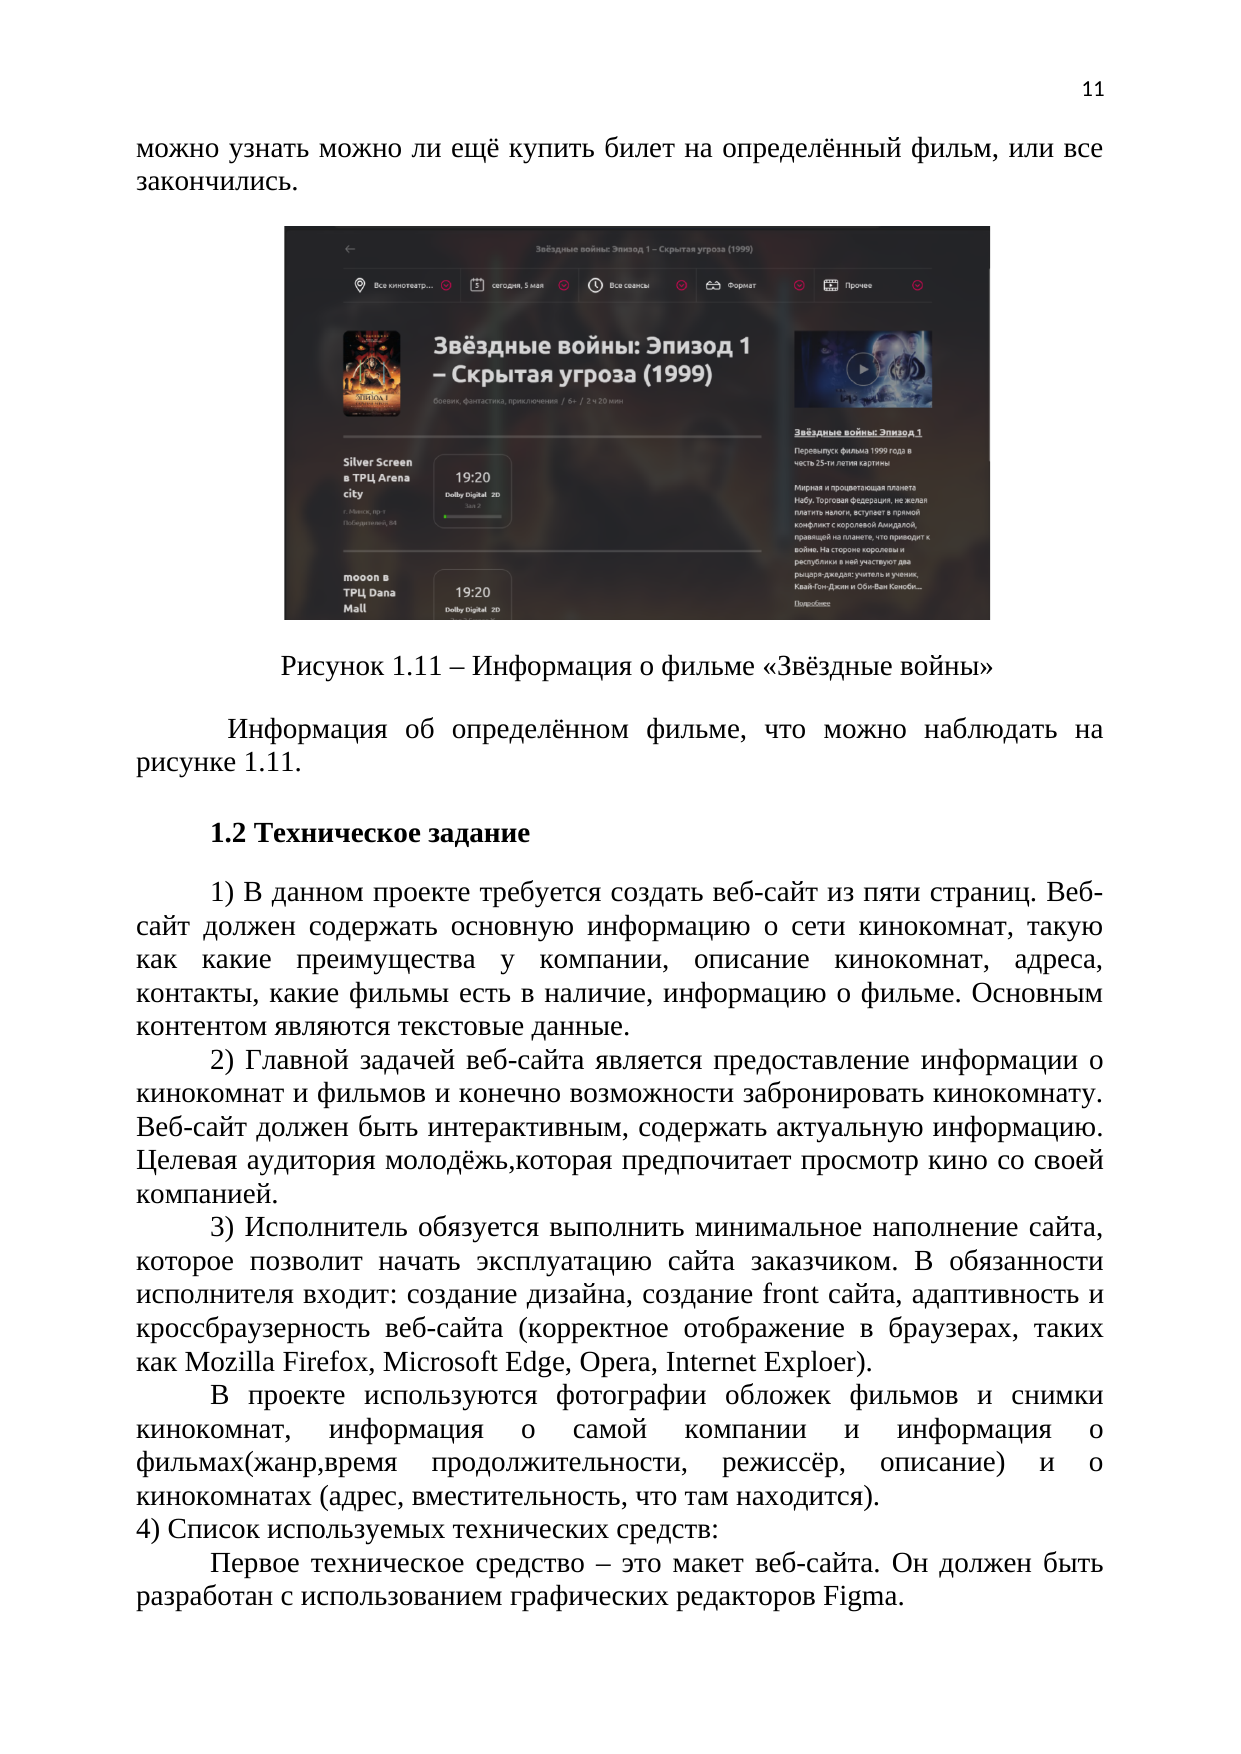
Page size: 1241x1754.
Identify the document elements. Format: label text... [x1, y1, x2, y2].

text 3) Исполнитель обязуется выполнить минимальное наполнение сайта, которое позволит начать эксплуатацию сайта заказчиком. В обязанности исполнителя входит: создание дизайна, создание front сайта, адаптивность и кроссбраузерность веб-сайта (корректное отображение в браузерах, таких как Mozilla Firefox, Microsoft Edge, Opera, Internet Exploer). [136, 1209, 1104, 1377]
text Информация об определённом фильме, что можно наблюдать на рисунке 1.11. [136, 711, 1104, 778]
text 2) Главной задачей веб-сайта является предоставление информации о кинокомнат и фильмов и конечно возможности забронировать кинокомнату. Веб-сайт должен быть интерактивным, содержать актуальную информацию. Целевая аудитория молодёжь,которая предпочитает просмотр кино со своей компанией. [136, 1042, 1104, 1209]
text В проекте используются фотографии обложек фильмов и снимки кинокомнат, информация о самой компании и информация о фильмах(жанр,время продолжительности, режиссёр, описание) и о кинокомнатах (адрес, вместительность, что там находится). [136, 1377, 1104, 1511]
text 1) В данном проекте требуется создать веб-сайт из пяти страниц. Веб-сайт должен содержать основную информацию о сети кинокомнат, такую как какие преимущества у компании, описание кинокомнат, адреса, контакты, какие фильмы есть в наличие, информацию о фильме. Основным контентом являются текстовые данные. [136, 874, 1104, 1042]
picture [284, 226, 991, 620]
text 1.2 Техническое задание [136, 816, 1104, 849]
list Список используемых технических средств: [136, 1511, 1104, 1545]
text Рисунок 1.11 – Информация о фильме «Звёздные войны» [170, 648, 1104, 682]
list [136, 130, 1104, 197]
text Первое техническое средство – это макет веб-сайта. Он должен быть разработан с использованием графических редакторов Figma. [136, 1545, 1104, 1612]
